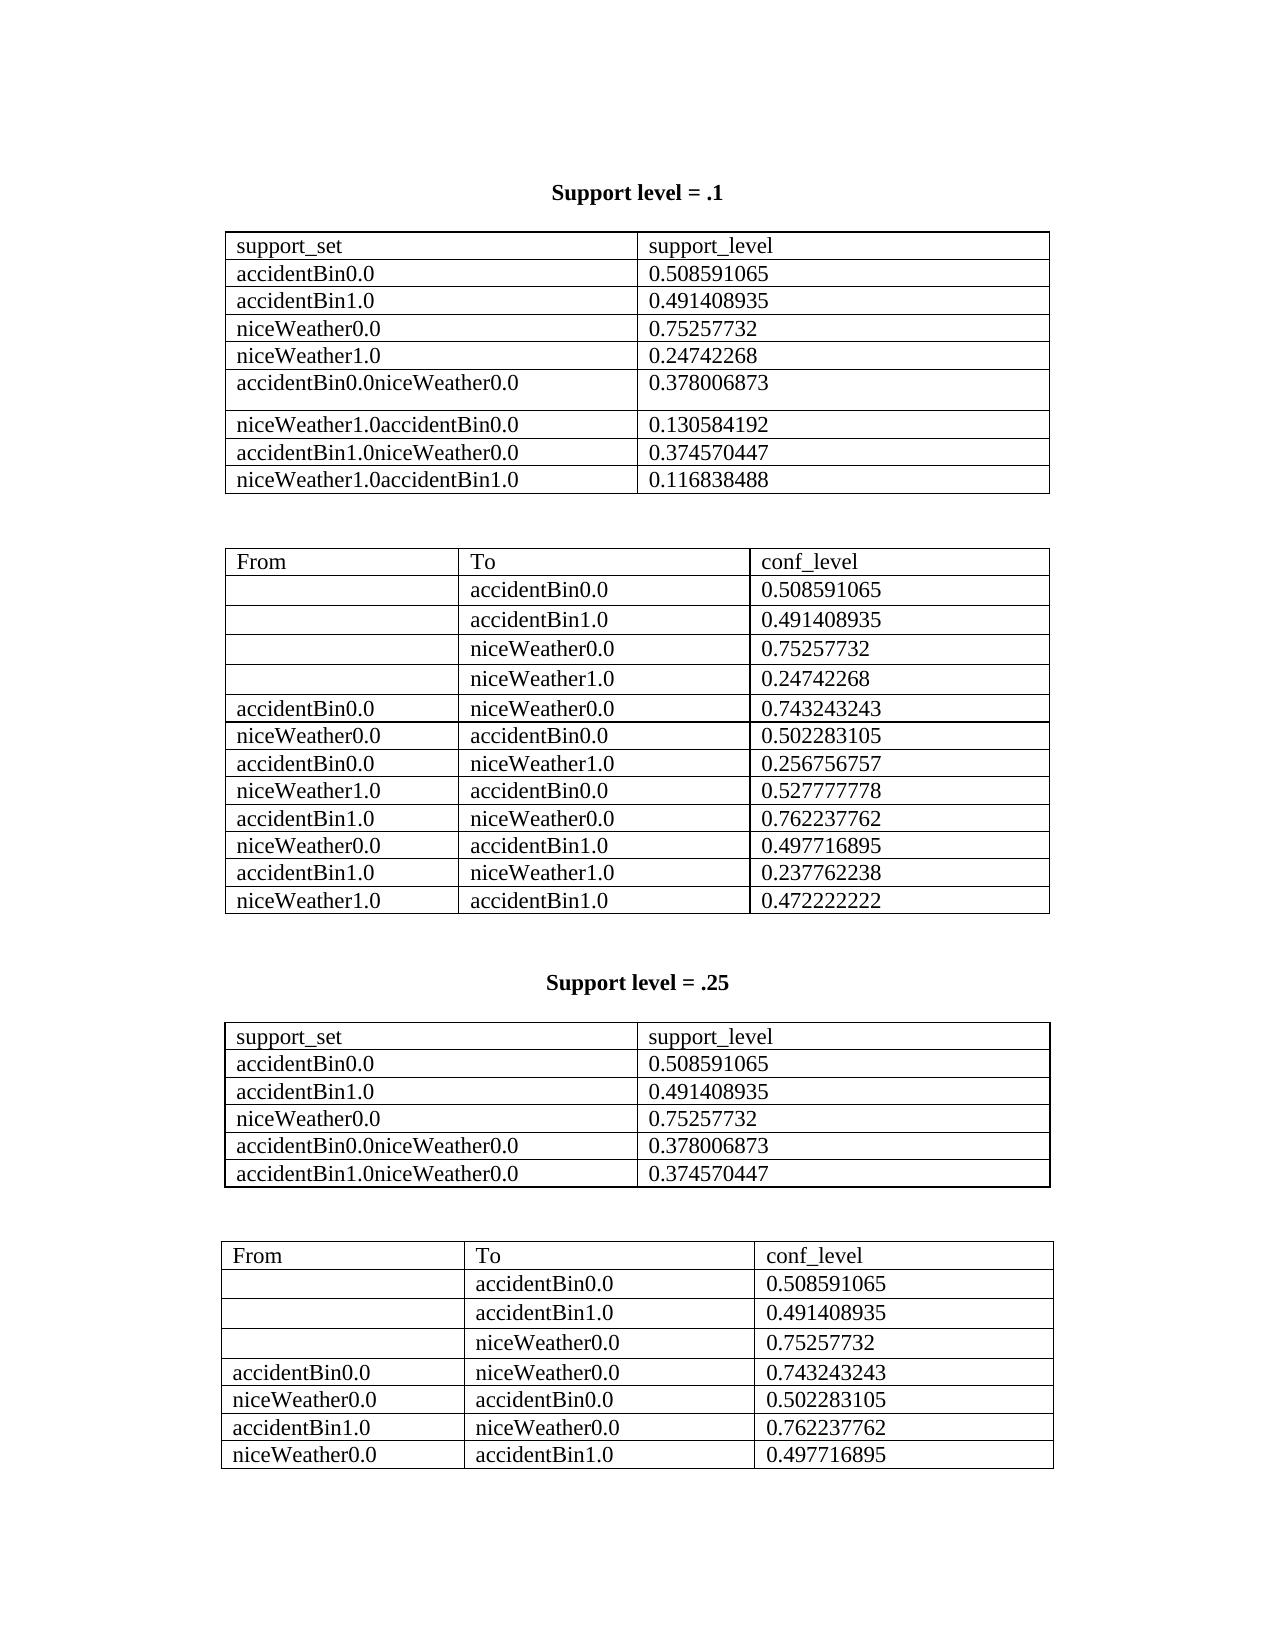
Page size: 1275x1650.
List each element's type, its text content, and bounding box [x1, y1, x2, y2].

table_header support_level [638, 1023, 1049, 1049]
table_cell 0.256756757 [751, 750, 1049, 776]
table_cell 0.374570447 [638, 1160, 1049, 1186]
table_cell 0.75257732 [751, 635, 1049, 664]
table_cell 0.508591065 [751, 576, 1049, 604]
table_cell accidentBin1.0 [459, 606, 749, 634]
table_cell accidentBin0.0 [222, 1359, 464, 1385]
table_cell 0.527777778 [751, 777, 1049, 803]
table_header support_level [638, 233, 1049, 259]
table_cell 0.491408935 [638, 1078, 1049, 1104]
table_cell accidentBin0.0 [465, 1386, 754, 1413]
table_header From [222, 1242, 464, 1268]
table_cell niceWeather0.0 [465, 1329, 754, 1358]
table_cell niceWeather0.0 [459, 635, 749, 664]
table_cell accidentBin1.0 [226, 1078, 637, 1104]
table_cell niceWeather0.0 [222, 1386, 464, 1413]
table_cell niceWeather1.0 [459, 665, 749, 694]
table_cell niceWeather1.0 [226, 887, 458, 913]
table_cell 0.502283105 [755, 1386, 1053, 1413]
table_cell niceWeather1.0 [459, 859, 749, 886]
table_cell accidentBin1.0 [226, 287, 637, 314]
table_cell 0.75257732 [755, 1329, 1053, 1358]
table_cell accidentBin1.0 [226, 859, 458, 886]
table_cell accidentBin0.0 [226, 750, 458, 776]
table_cell niceWeather0.0 [459, 695, 749, 721]
table_cell accidentBin0.0 [465, 1270, 754, 1298]
table_cell niceWeather1.0accidentBin1.0 [226, 466, 637, 493]
table_cell 0.508591065 [638, 260, 1049, 286]
table_cell 0.24742268 [638, 342, 1049, 368]
table_header conf_level [751, 549, 1049, 575]
table_cell accidentBin0.0 [459, 576, 749, 604]
table_cell accidentBin0.0niceWeather0.0 [226, 1133, 637, 1159]
table_cell [226, 635, 458, 664]
table_cell niceWeather0.0 [226, 1105, 637, 1132]
table_cell 0.743243243 [751, 695, 1049, 721]
table_cell accidentBin1.0 [465, 1441, 754, 1467]
table_cell niceWeather1.0 [459, 750, 749, 776]
table_cell niceWeather0.0 [465, 1414, 754, 1440]
table_cell niceWeather0.0 [465, 1359, 754, 1385]
table_cell accidentBin1.0niceWeather0.0 [226, 439, 637, 465]
table_header support_set [226, 1023, 637, 1049]
table_cell 0.75257732 [638, 315, 1049, 341]
table_cell 0.491408935 [638, 287, 1049, 314]
table_cell 0.237762238 [751, 859, 1049, 886]
table_cell 0.508591065 [755, 1270, 1053, 1298]
table_cell 0.508591065 [638, 1050, 1049, 1077]
table_cell [222, 1299, 464, 1328]
table_cell niceWeather0.0 [226, 315, 637, 341]
table_header To [465, 1242, 754, 1268]
table_cell 0.24742268 [751, 665, 1049, 694]
text Support level = .25 [150, 969, 1125, 996]
table_cell [222, 1329, 464, 1358]
table_cell 0.502283105 [751, 723, 1049, 749]
table_cell 0.491408935 [751, 606, 1049, 634]
table_cell 0.497716895 [755, 1441, 1053, 1467]
table_cell 0.762237762 [751, 805, 1049, 831]
table_cell 0.472222222 [751, 887, 1049, 913]
table_cell accidentBin1.0 [459, 887, 749, 913]
table_cell niceWeather1.0 [226, 342, 637, 368]
table_cell [226, 665, 458, 694]
table_cell 0.116838488 [638, 466, 1049, 493]
table_cell [222, 1270, 464, 1298]
table_header conf_level [755, 1242, 1053, 1268]
table_cell [226, 606, 458, 634]
table_cell niceWeather0.0 [459, 805, 749, 831]
table_cell niceWeather0.0 [226, 723, 458, 749]
table_header support_set [226, 233, 637, 259]
table_cell 0.374570447 [638, 439, 1049, 465]
table_header To [459, 549, 749, 575]
table_cell 0.743243243 [755, 1359, 1053, 1385]
table_cell 0.378006873 [638, 1133, 1049, 1159]
text Support level = .1 [150, 179, 1125, 205]
table_cell accidentBin1.0 [465, 1299, 754, 1328]
table_cell 0.378006873 [638, 370, 1049, 410]
table_cell accidentBin0.0 [226, 1050, 637, 1077]
table_cell accidentBin0.0 [459, 777, 749, 803]
table_cell accidentBin1.0 [222, 1414, 464, 1440]
table_cell 0.75257732 [638, 1105, 1049, 1132]
table_cell 0.497716895 [751, 832, 1049, 858]
table_cell 0.130584192 [638, 411, 1049, 438]
table_cell accidentBin0.0niceWeather0.0 [226, 370, 637, 410]
table_cell accidentBin0.0 [459, 723, 749, 749]
table_cell [226, 576, 458, 604]
table_cell niceWeather0.0 [222, 1441, 464, 1467]
table_cell accidentBin0.0 [226, 260, 637, 286]
table_cell 0.762237762 [755, 1414, 1053, 1440]
table_cell accidentBin0.0 [226, 695, 458, 721]
table_cell niceWeather0.0 [226, 832, 458, 858]
table_cell accidentBin1.0 [226, 805, 458, 831]
table_cell niceWeather1.0accidentBin0.0 [226, 411, 637, 438]
table_cell accidentBin1.0 [459, 832, 749, 858]
table_header From [226, 549, 458, 575]
table_cell niceWeather1.0 [226, 777, 458, 803]
table_cell accidentBin1.0niceWeather0.0 [226, 1160, 637, 1186]
table_cell 0.491408935 [755, 1299, 1053, 1328]
